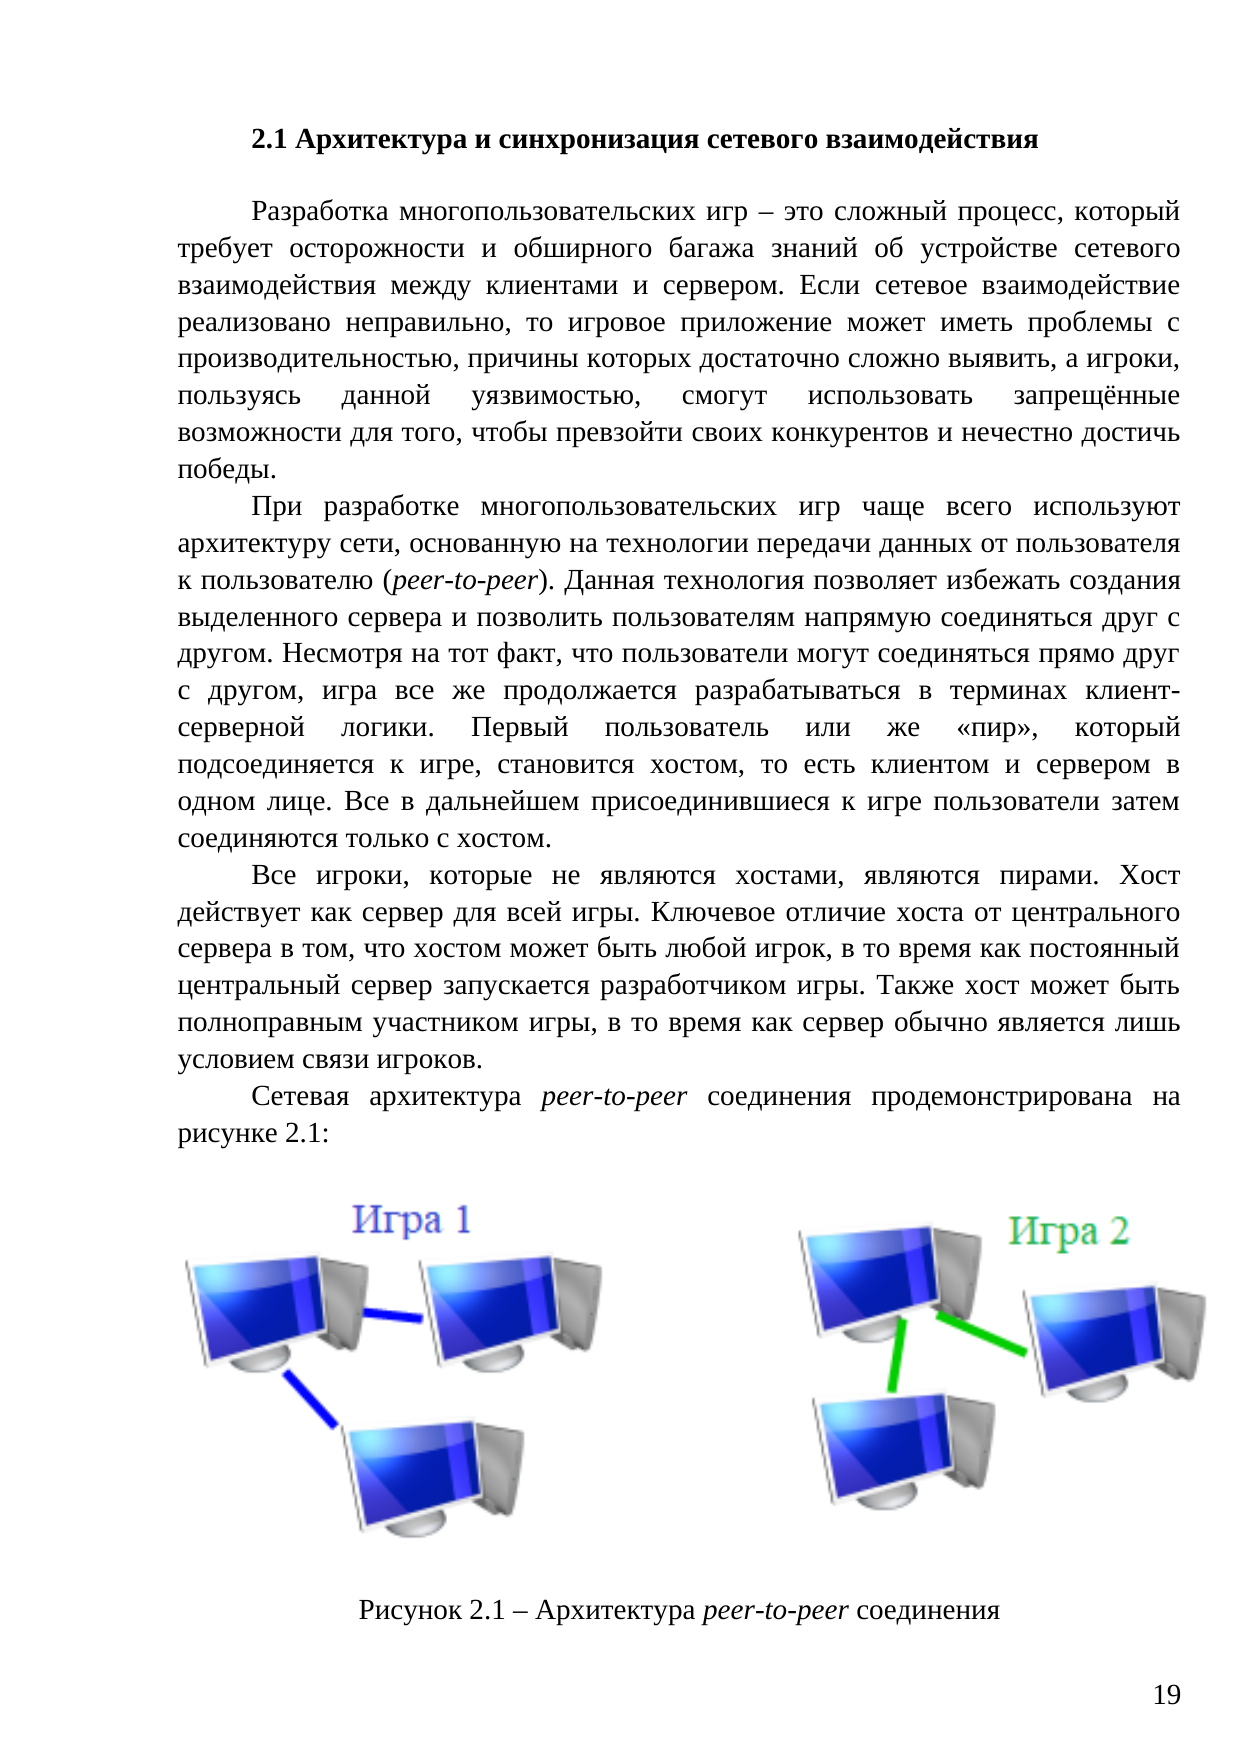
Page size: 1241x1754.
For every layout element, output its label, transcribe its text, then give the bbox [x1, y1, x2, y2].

text Разработка многопользовательских игр – это сложный процесс, который требует осторожности и обширного багажа знаний об устройстве сетевого взаимодействия между клиентами и сервером. Если сетевое взаимодействие реализовано неправильно, то игровое приложение может иметь проблемы с производительностью, причины которых достаточно сложно выявить, а игроки, пользуясь данной уязвимостью, смогут использовать запрещённые возможности для того, чтобы превзойти своих конкурентов и нечестно достичь победы. [177, 193, 1181, 485]
subtitle 2.1 Архитектура и синхронизация сетевого взаимодействия [251, 118, 1181, 156]
picture [177, 1188, 1211, 1552]
text Рисунок 2.1 – Архитектура peer-to-peer соединения [177, 1592, 1181, 1626]
text При разработке многопользовательских игр чаще всего используют архитектуру сети, основанную на технологии передачи данных от пользователя к пользователю (peer-to-peer). Данная технология позволяет избежать создания выделенного сервера и позволить пользователям напрямую соединяться друг с другом. Несмотря на тот факт, что пользователи могут соединяться прямо друг с другом, игра все же продолжается разрабатываться в терминах клиент-серверной логики. Первый пользователь или же «пир», который подсоединяется к игре, становится хостом, то есть клиентом и сервером в одном лице. Все в дальнейшем присоединившиеся к игре пользователи затем соединяются только с хостом. [177, 488, 1181, 853]
text Сетевая архитектура peer-to-peer соединения продемонстрирована на рисунке 2.1: [177, 1078, 1181, 1148]
text Все игроки, которые не являются хостами, являются пирами. Хост действует как сервер для всей игры. Ключевое отличие хоста от центрального сервера в том, что хостом может быть любой игрок, в то время как постоянный центральный сервер запускается разработчиком игры. Также хост может быть полноправным участником игры, в то время как сервер обычно является лишь условием связи игроков. [177, 857, 1181, 1075]
